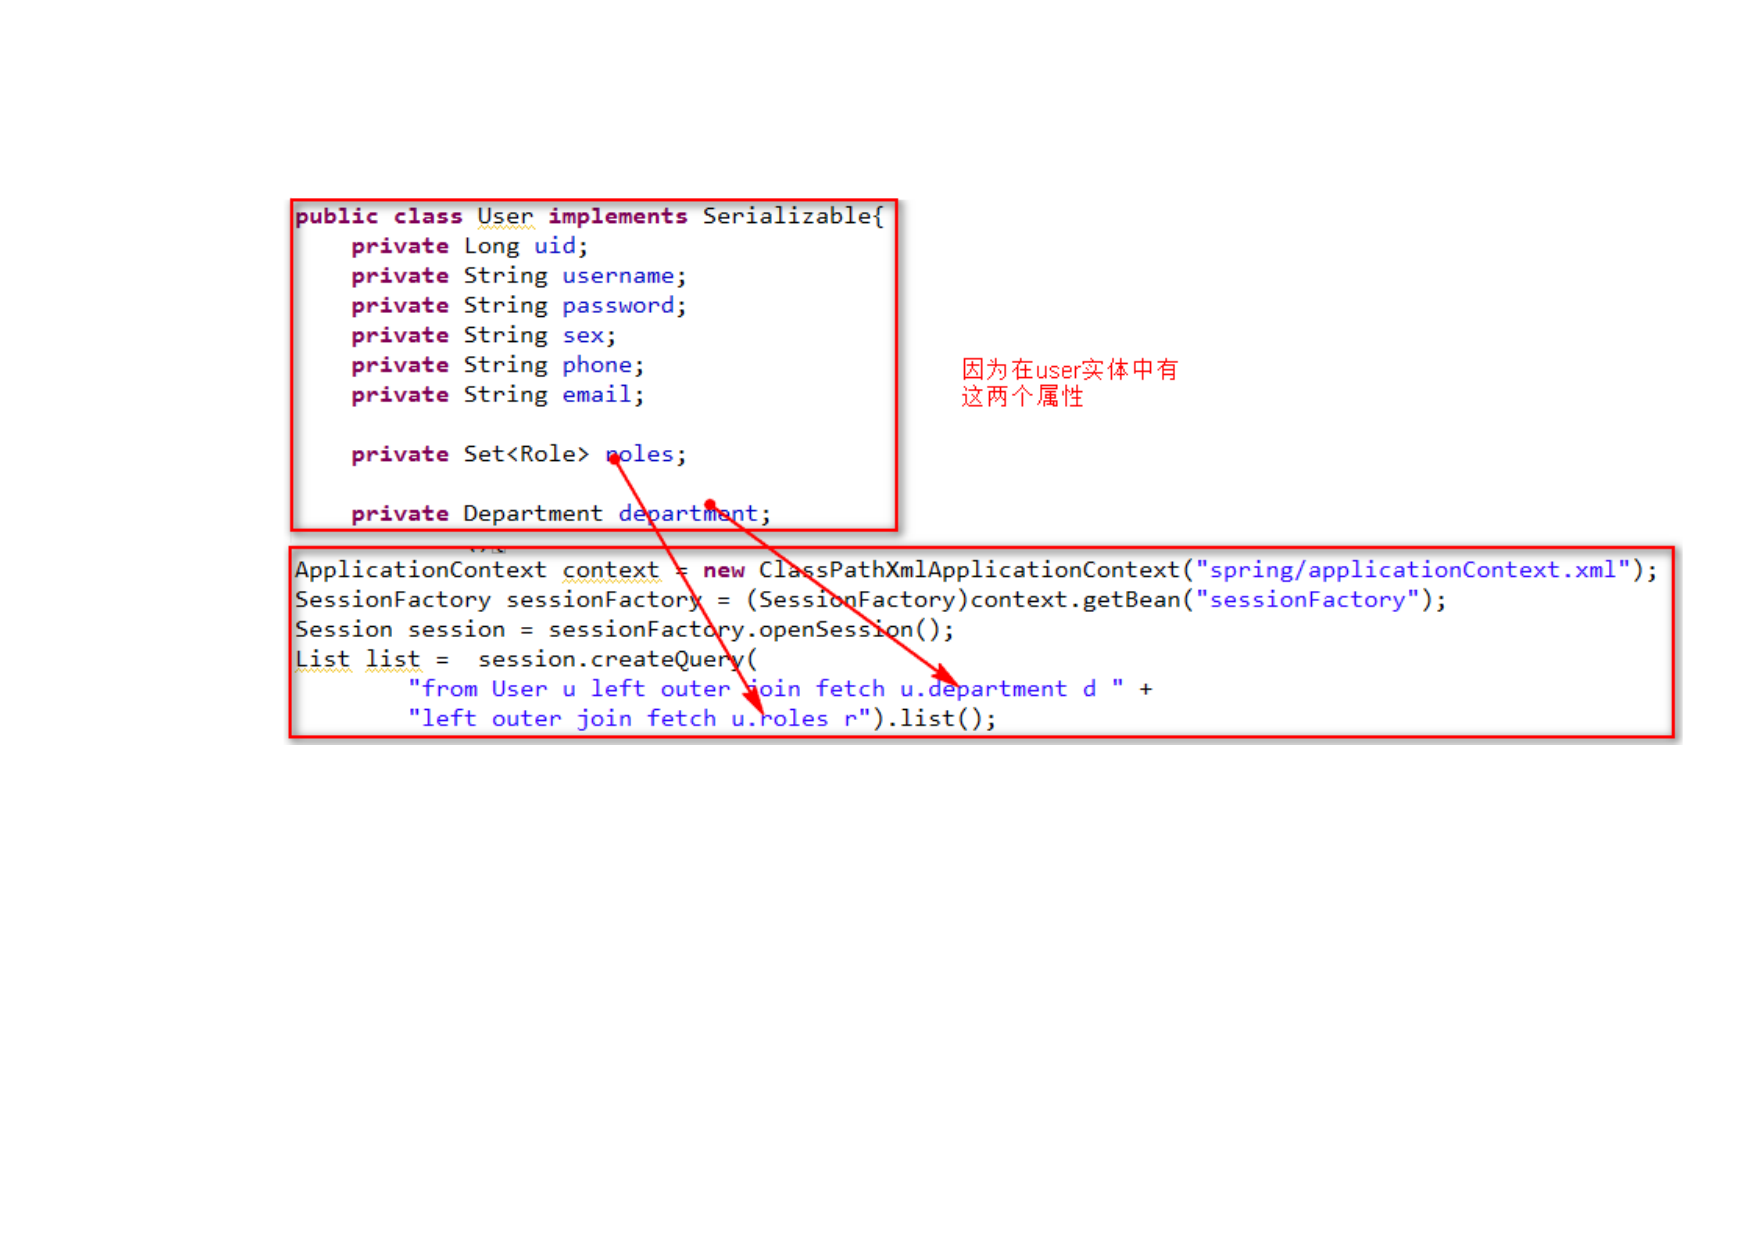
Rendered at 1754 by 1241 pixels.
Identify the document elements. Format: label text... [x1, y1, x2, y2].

picture [281, 197, 1683, 745]
